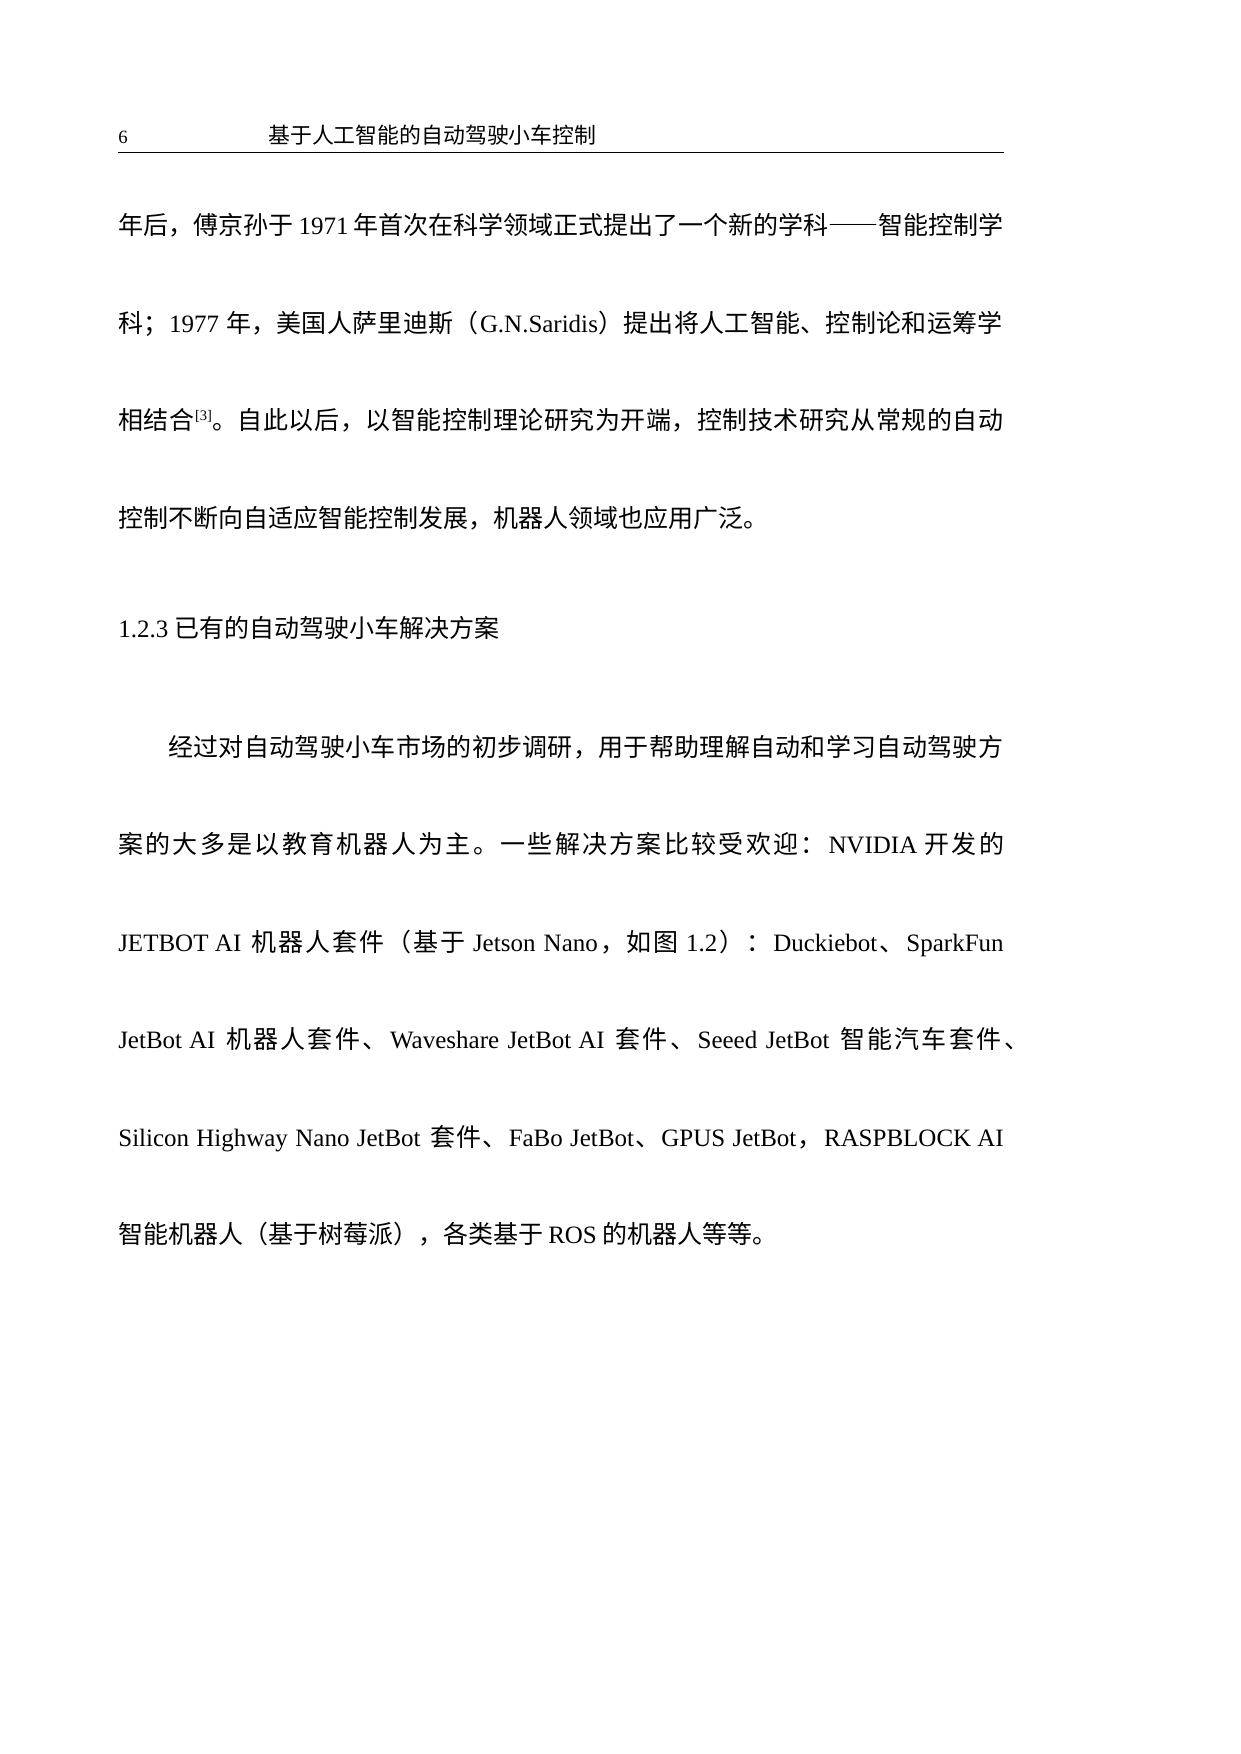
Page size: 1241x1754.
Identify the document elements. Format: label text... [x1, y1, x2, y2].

text 经过对自动驾驶小车市场的初步调研，用于帮助理解自动和学习自动驾驶方案的大多是以教育机器人为主。一些解决方案比较受欢迎：NVIDIA开发的JETBOT AI 机器人套件（基于Jetson Nano，如图1.2）：Duckiebot、SparkFun JetBot AI 机器人套件、Waveshare JetBot AI 套件、Seeed JetBot 智能汽车套件、Silicon Highway Nano JetBot 套件、FaBo JetBot、GPUS JetBot，RASPBLOCK AI智能机器人（基于树莓派），各类基于ROS的机器人等等。 [118, 713, 1004, 1265]
subtitle 1.2.3 已有的自动驾驶小车解决方案 [118, 594, 1004, 659]
